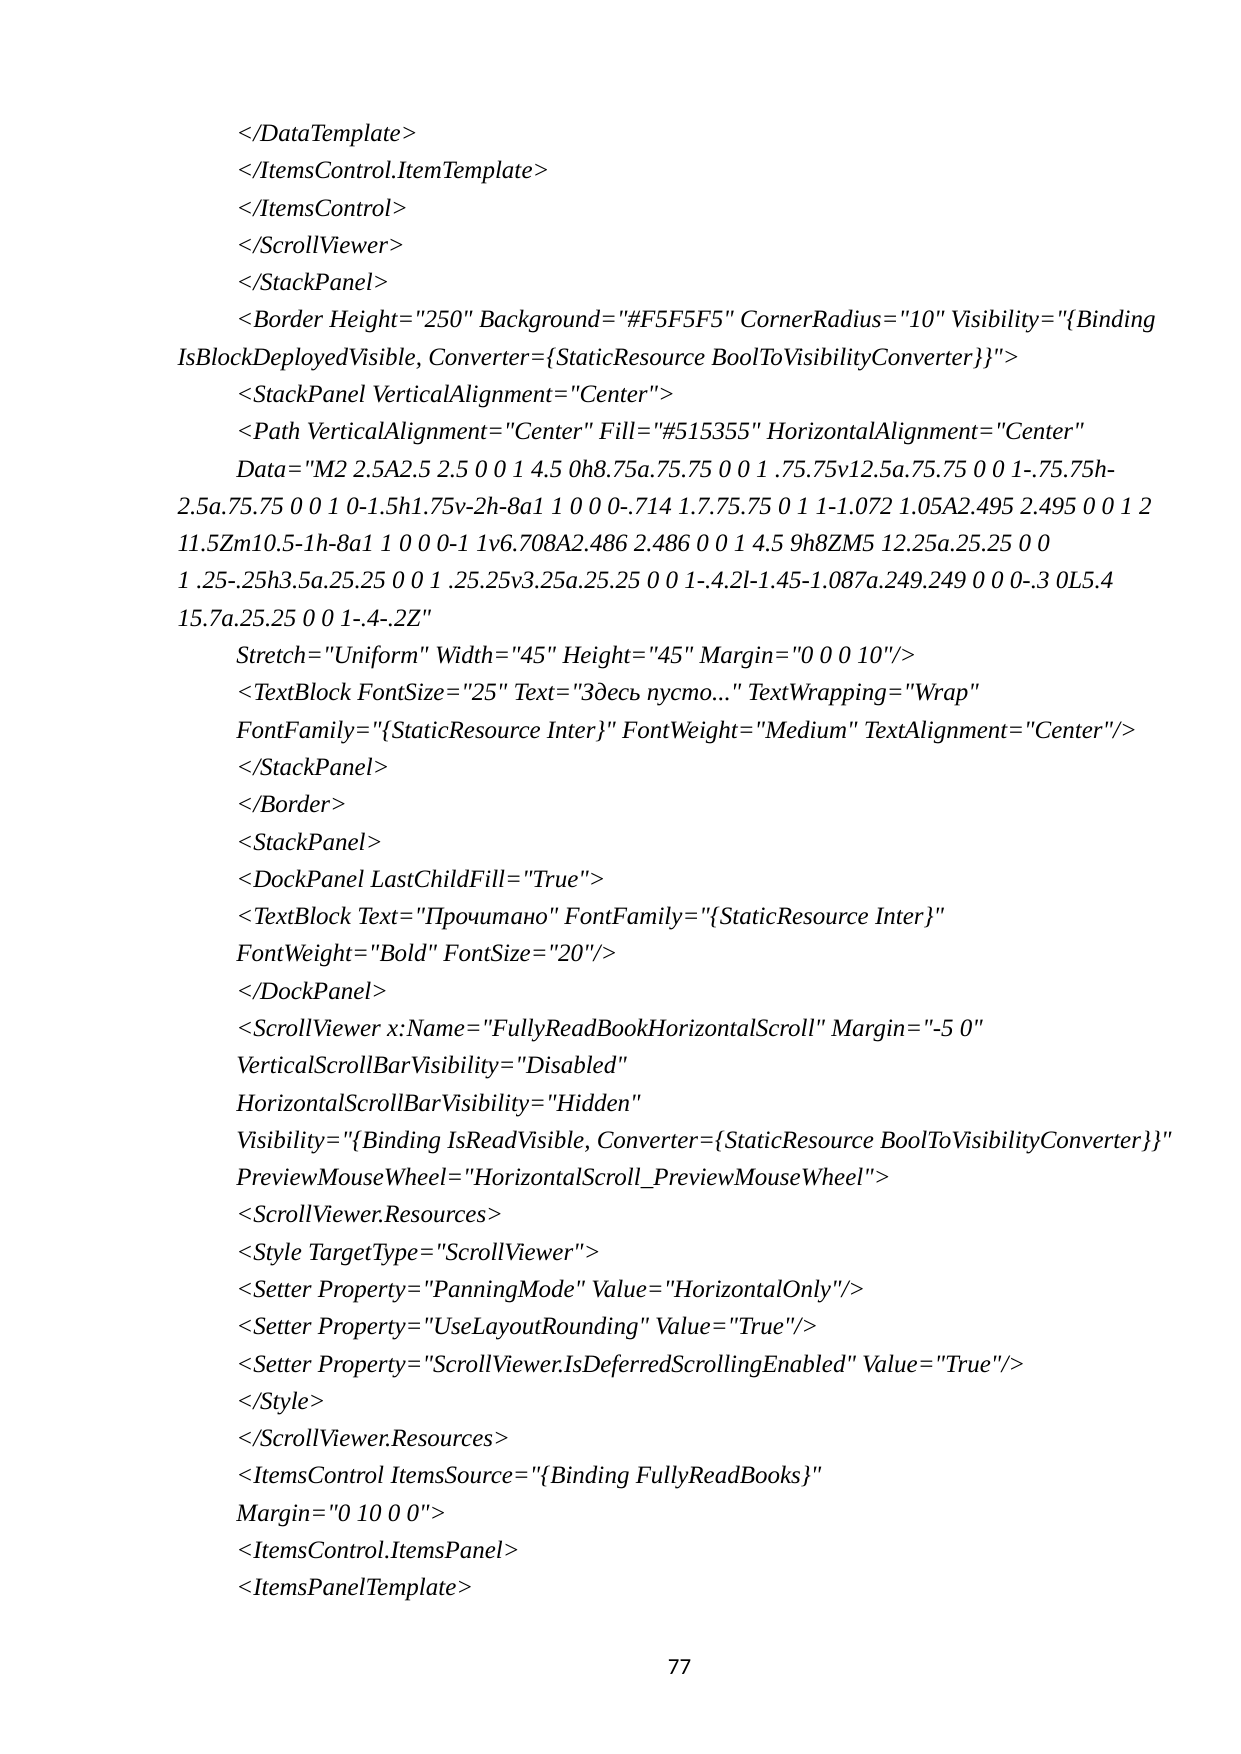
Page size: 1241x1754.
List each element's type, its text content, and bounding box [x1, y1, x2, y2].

text </ItemsControl.ItemTemplate> [177, 155, 1181, 184]
text <Path VerticalAlignment="Center" Fill="#515355" HorizontalAlignment="Center" [177, 416, 1181, 445]
text <Setter Property="ScrollViewer.IsDeferredScrollingEnabled" Value="True"/> [177, 1349, 1181, 1377]
text </ItemsControl> [177, 193, 1181, 221]
text <DockPanel LastChildFill="True"> [177, 864, 1181, 893]
text </ScrollViewer.Resources> [177, 1423, 1181, 1452]
text </Border> [177, 789, 1181, 818]
text <Border Height="250" Background="#F5F5F5" CornerRadius="10" Visibility="{Binding IsBlockDeployedVisible, Converter={StaticResource BoolToVisibilityConverter}}"> [177, 304, 1181, 371]
text <StackPanel> [177, 827, 1181, 855]
text <StackPanel VerticalAlignment="Center"> [177, 379, 1181, 408]
text <ItemsPanelTemplate> [177, 1572, 1181, 1601]
text <Setter Property="PanningMode" Value="HorizontalOnly"/> [177, 1274, 1181, 1303]
text </Style> [177, 1386, 1181, 1415]
text Stretch="Uniform" Width="45" Height="45" Margin="0 0 0 10"/> [177, 640, 1181, 669]
text HorizontalScrollBarVisibility="Hidden" [177, 1088, 1181, 1116]
text Margin="0 10 0 0"> [177, 1498, 1181, 1527]
text <ItemsControl ItemsSource="{Binding FullyReadBooks}" [177, 1461, 1181, 1489]
text </ScrollViewer> [177, 230, 1181, 259]
text VerticalScrollBarVisibility="Disabled" [177, 1050, 1181, 1079]
text FontWeight="Bold" FontSize="20"/> [177, 938, 1181, 967]
text </DockPanel> [177, 976, 1181, 1004]
text </StackPanel> [177, 752, 1181, 781]
text </DataTemplate> [177, 118, 1181, 147]
text <ScrollViewer x:Name="FullyReadBookHorizontalScroll" Margin="-5 0" [177, 1013, 1181, 1042]
text </StackPanel> [177, 267, 1181, 296]
text <Style TargetType="ScrollViewer"> [177, 1237, 1181, 1266]
text <ItemsControl.ItemsPanel> [177, 1535, 1181, 1564]
text PreviewMouseWheel="HorizontalScroll_PreviewMouseWheel"> [177, 1162, 1181, 1191]
text <ScrollViewer.Resources> [177, 1199, 1181, 1228]
text Data="M2 2.5A2.5 2.5 0 0 1 4.5 0h8.75a.75.75 0 0 1 .75.75v12.5a.75.75 0 0 1-.75.75h-2.5a.75.75 0 0 1 0-1.5h1.75v-2h-8a1 1 0 0 0-.714 1.7.75.75 0 1 1-1.072 1.05A2.495 2.495 0 0 1 2 11.5Zm10.5-1h-8a1 1 0 0 0-1 1v6.708A2.486 2.486 0 0 1 4.5 9h8ZM5 12.25a.25.25 0 0 1 .25-.25h3.5a.25.25 0 0 1 .25.25v3.25a.25.25 0 0 1-.4.2l-1.45-1.087a.249.249 0 0 0-.3 0L5.4 15.7a.25.25 0 0 1-.4-.2Z" [177, 454, 1181, 632]
text FontFamily="{StaticResource Inter}" FontWeight="Medium" TextAlignment="Center"/> [177, 715, 1181, 743]
text <TextBlock FontSize="25" Text="Здесь пусто..." TextWrapping="Wrap" [177, 677, 1181, 706]
text <TextBlock Text="Прочитано" FontFamily="{StaticResource Inter}" [177, 901, 1181, 930]
text <Setter Property="UseLayoutRounding" Value="True"/> [177, 1311, 1181, 1340]
text Visibility="{Binding IsReadVisible, Converter={StaticResource BoolToVisibilityConverter}}" [177, 1125, 1181, 1154]
